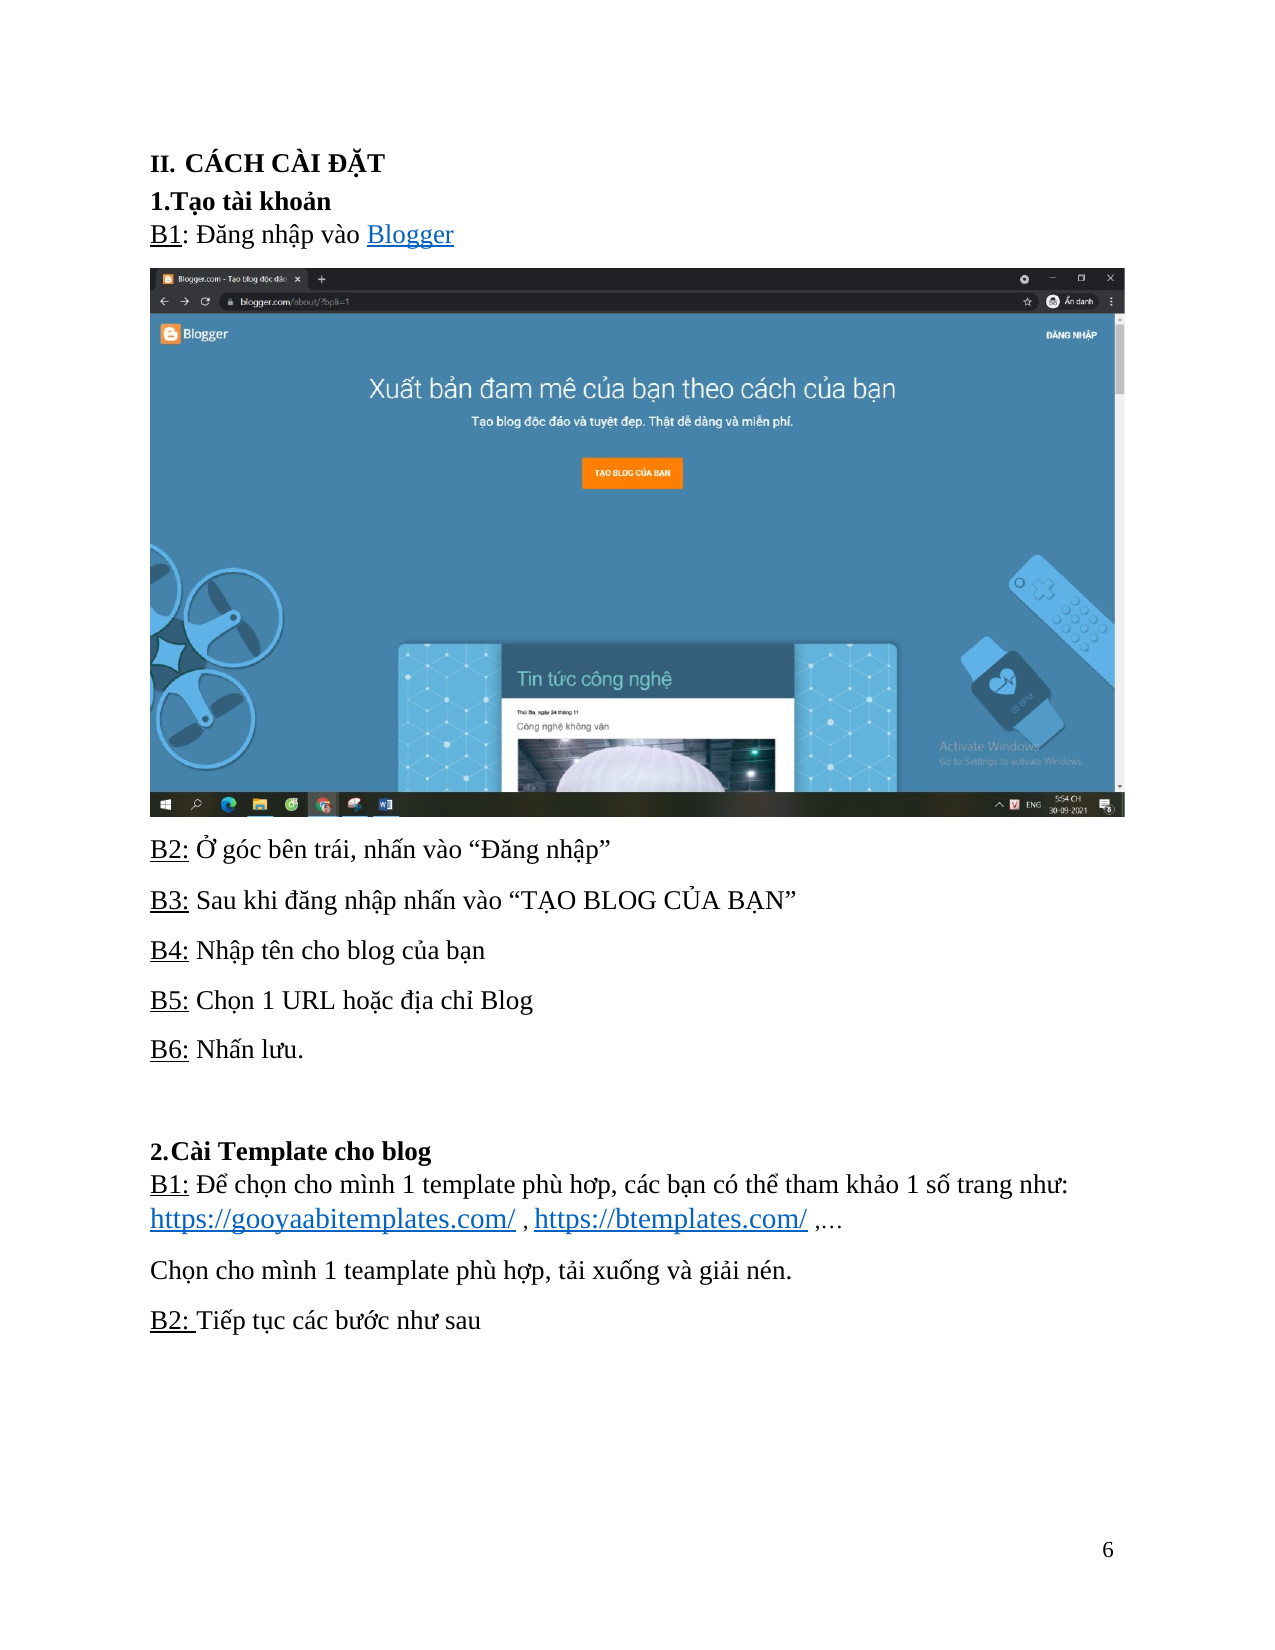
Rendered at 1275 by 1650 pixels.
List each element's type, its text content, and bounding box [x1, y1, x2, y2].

text Chọn cho mình 1 teamplate phù hợp, tải xuống và giải nén. B2: Tiếp tục các bước như sau [150, 1254, 794, 1335]
text B1: Để chọn cho mình 1 template phù hơp, các bạn có thể tham khảo 1 số trang như: [150, 1168, 1135, 1199]
picture [150, 268, 1125, 817]
text https://gooyaabitemplates.com/ , https://btemplates.com/ ,… [150, 1201, 1135, 1235]
subtitle Cài Template cho blog [150, 1135, 1135, 1166]
subtitle CÁCH CÀI ĐẶT 1.Tạo tài khoản [150, 147, 385, 216]
text B3: Sau khi đăng nhập nhấn vào “TẠO BLOG CỦA BẠN” B4: Nhập tên cho blog của bạn [150, 884, 799, 965]
text B5: Chọn 1 URL hoặc địa chỉ Blog B6: Nhấn lưu. [150, 984, 535, 1065]
text B1: Đăng nhập vào Blogger [150, 223, 1135, 248]
